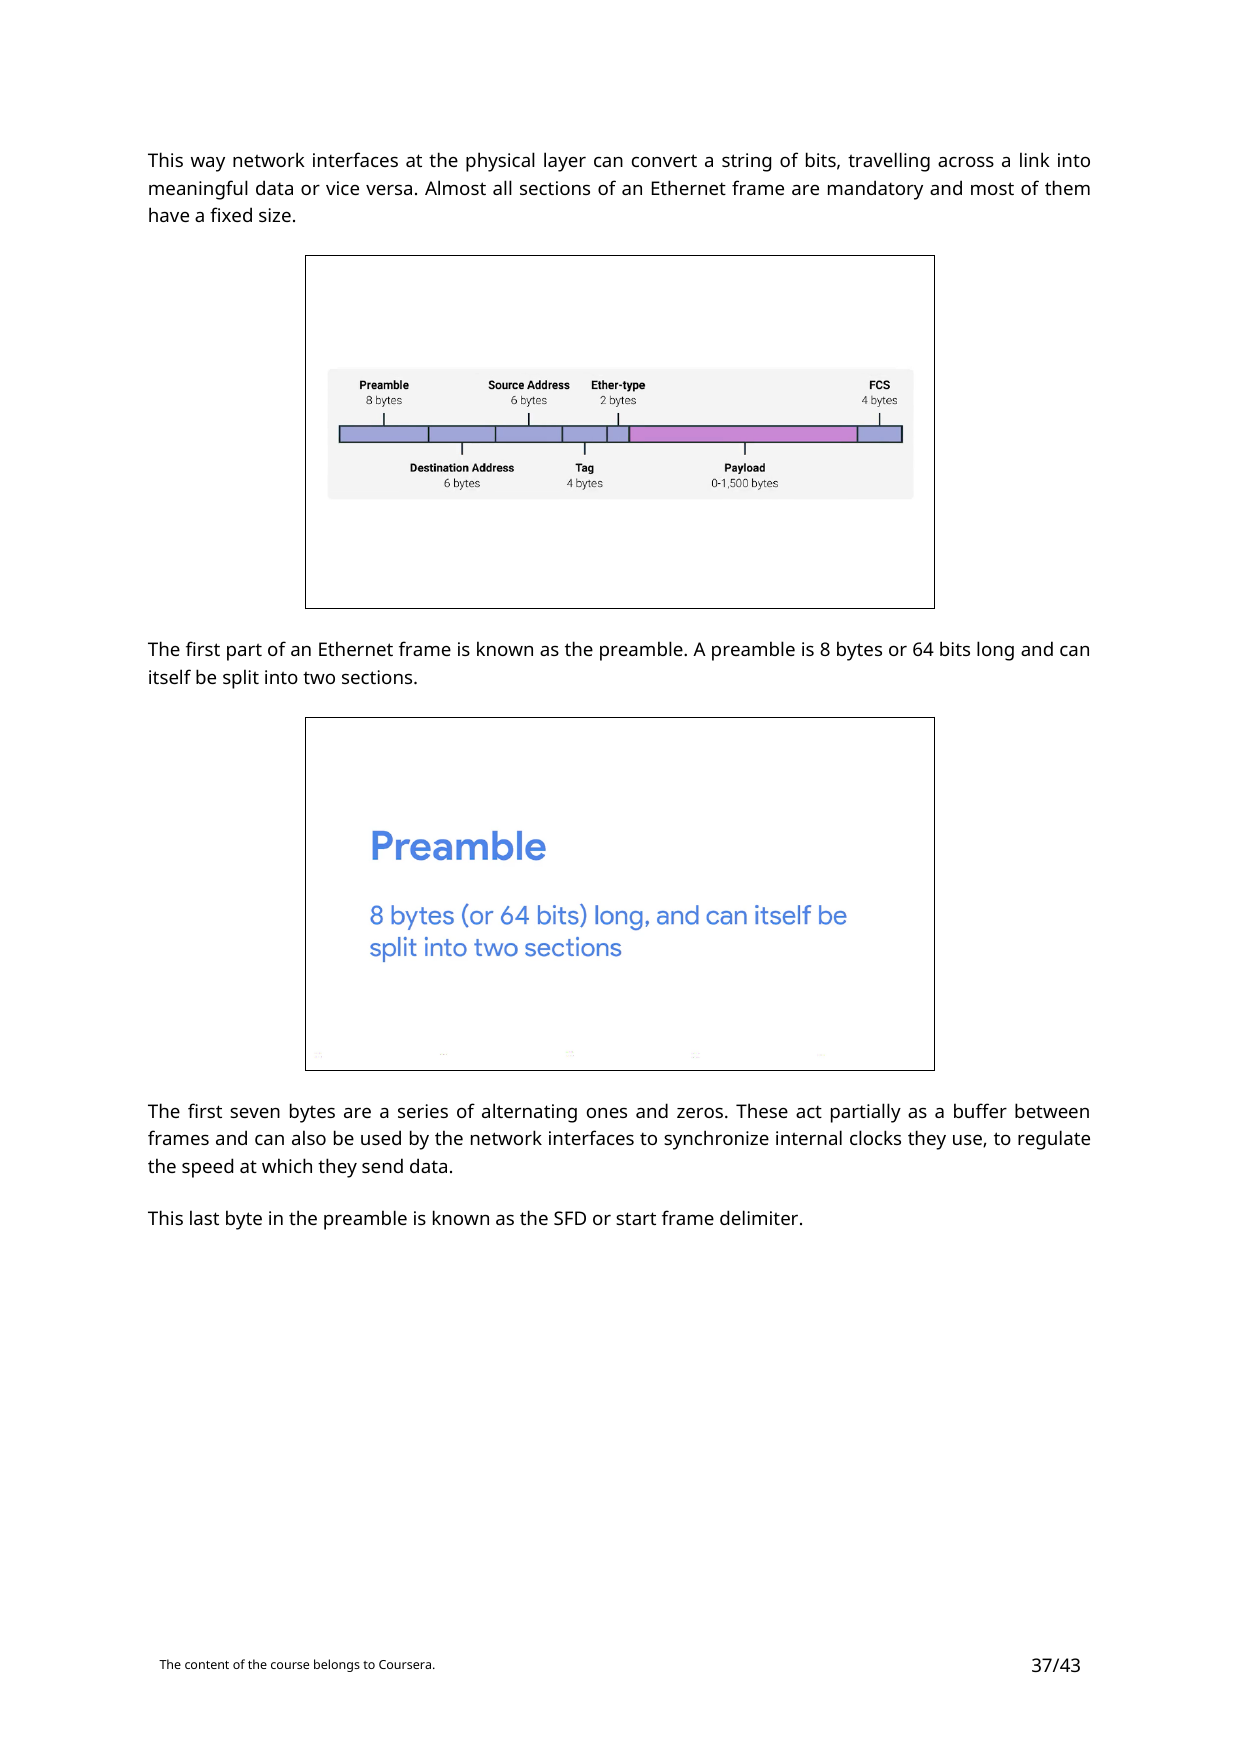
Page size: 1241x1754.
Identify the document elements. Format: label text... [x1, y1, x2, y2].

text The first seven bytes are a series of alternating ones and zeros. These act partially as a buffer between frames and can also be used by the network interfaces to synchronize internal clocks they use, to regulate the speed at which they send data. [148, 1098, 1093, 1178]
text This last byte in the preamble is known as the SFD or start frame delimiter. [148, 1206, 1093, 1231]
text This way network interfaces at the physical layer can convert a string of bits, travelling across a link into meaningful data or vice versa. Almost all sections of an Ethernet frame are mandatory and most of them have a fixed size. [148, 148, 1093, 228]
picture [306, 718, 934, 1070]
text The first part of an Ethernet frame is known as the preamble. A preamble is 8 bytes or 64 bits long and can itself be split into two sections. [148, 637, 1093, 689]
picture [306, 256, 934, 608]
